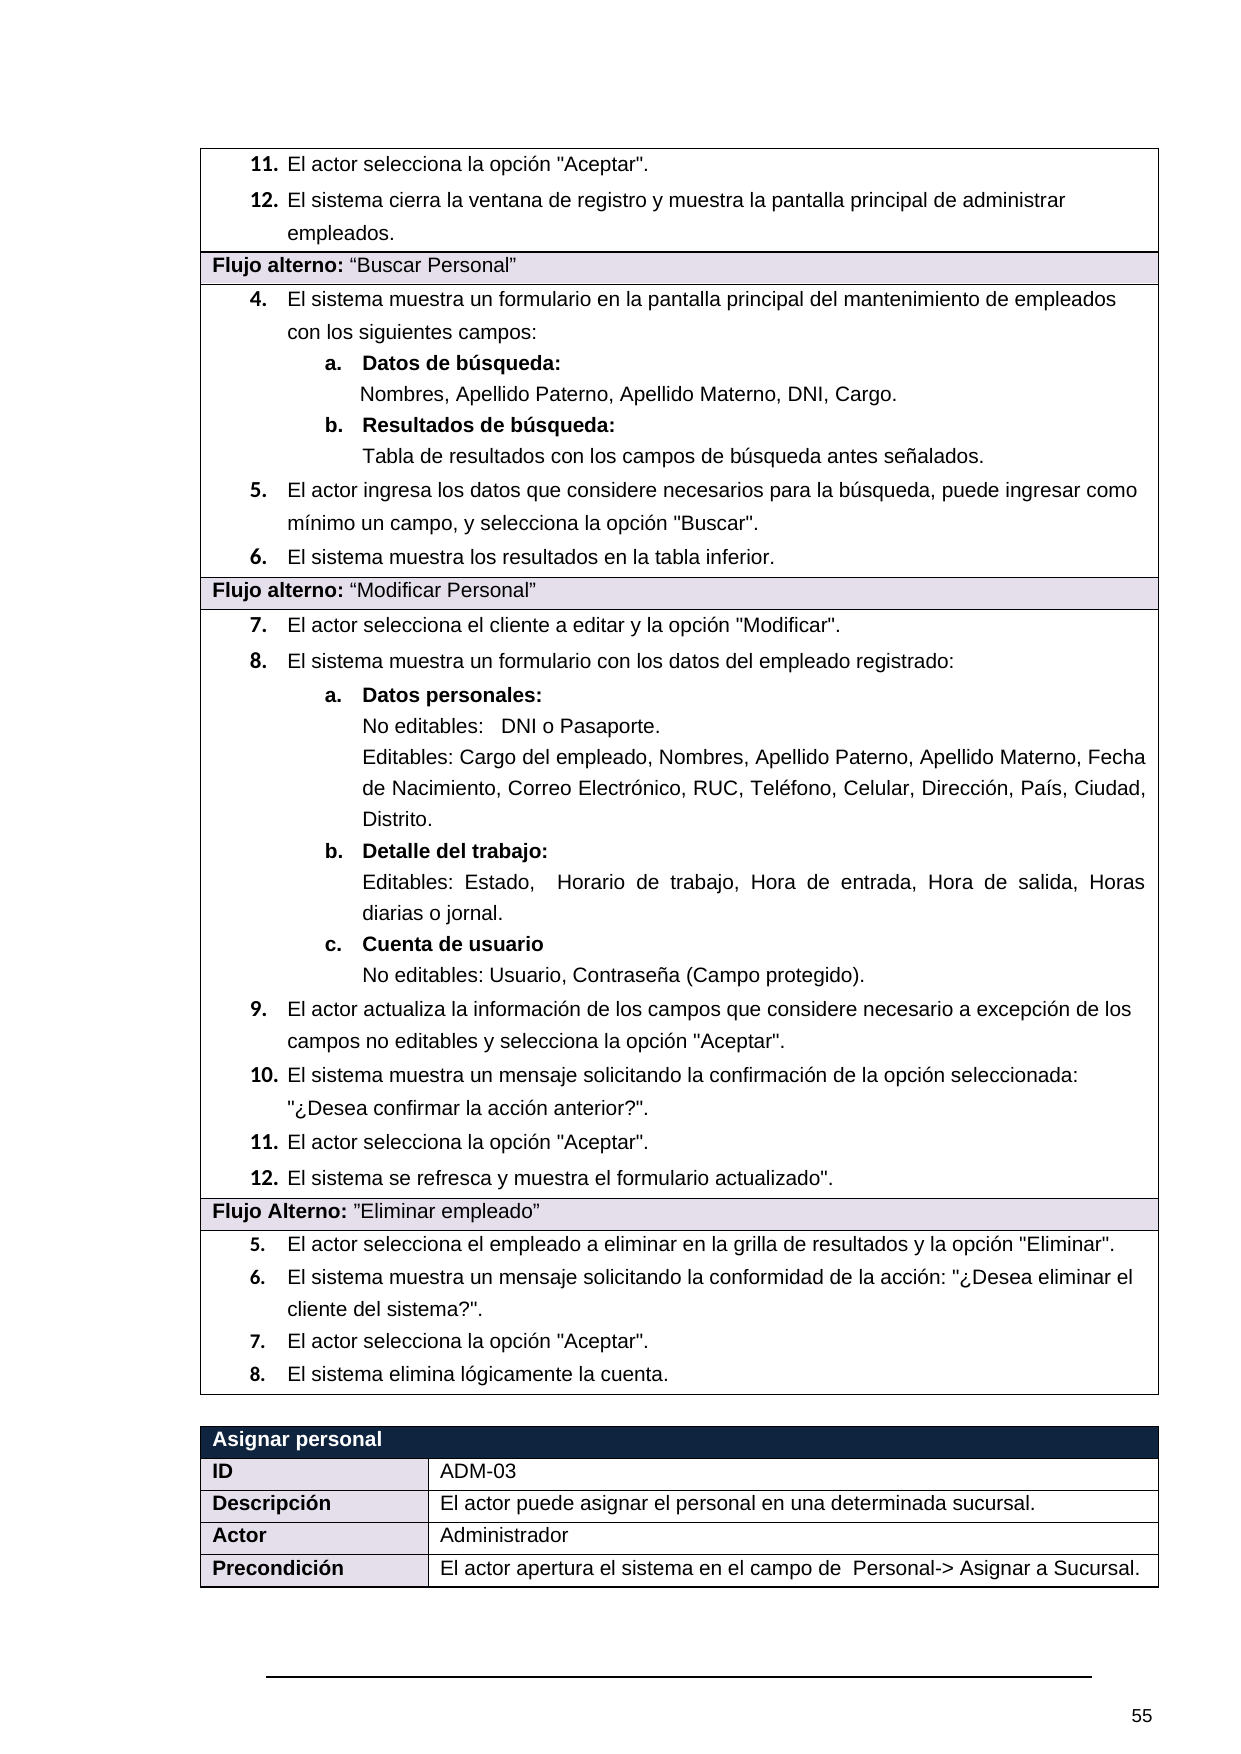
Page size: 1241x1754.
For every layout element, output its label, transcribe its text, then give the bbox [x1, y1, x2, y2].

table_cell Precondición [201, 1555, 428, 1586]
table_cell Flujo alterno: “Buscar Personal” [201, 253, 1158, 283]
table_cell Administrador [429, 1523, 1158, 1554]
table_cell Flujo Alterno: ”Eliminar empleado” [201, 1199, 1158, 1230]
table_cell El actor selecciona el cliente a editar y la opción "Modificar". El sistema muestra un formulario con los datos del empleado registrado: Datos personales: No editables: DNI o Pasaporte. Editables: Cargo del empleado, Nombres, Apellido Paterno, Apellido Materno, Fecha de Nacimiento, Correo Electrónico, RUC, Teléfono, Celular, Dirección, País, Ciudad, Distrito. Detalle del trabajo: Editables: Estado, Horario de trabajo, Hora de entrada, Hora de salida, Horas diarias o jornal. Cuenta de usuario No editables: Usuario, Contraseña (Campo protegido). El actor actualiza la información de los campos que considere necesario a excepción de los campos no editables y selecciona la opción "Aceptar". El sistema muestra un mensaje solicitando la confirmación de la opción seleccionada: "¿Desea confirmar la acción anterior?". El actor selecciona la opción "Aceptar". El sistema se refresca y muestra el formulario actualizado". [201, 610, 1158, 1198]
table_cell Actor [201, 1523, 428, 1554]
table_header Asignar personal [201, 1427, 1158, 1458]
table_cell Flujo alterno: “Modificar Personal” [201, 578, 1158, 609]
table_cell ADM-03 [429, 1459, 1158, 1490]
table_cell El actor selecciona el empleado a eliminar en la grilla de resultados y la opción "Eliminar". El sistema muestra un mensaje solicitando la conformidad de la acción: "¿Desea eliminar el cliente del sistema?". El actor selecciona la opción "Aceptar". El sistema elimina lógicamente la cuenta. [201, 1231, 1158, 1394]
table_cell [201, 149, 1158, 251]
table_cell El actor puede asignar el personal en una determinada sucursal. [429, 1491, 1158, 1522]
table_cell ID [201, 1459, 428, 1490]
table_cell Descripción [201, 1491, 428, 1522]
table_cell El sistema muestra un formulario en la pantalla principal del mantenimiento de empleados con los siguientes campos: Datos de búsqueda: Nombres, Apellido Paterno, Apellido Materno, DNI, Cargo. Resultados de búsqueda: Tabla de resultados con los campos de búsqueda antes señalados. El actor ingresa los datos que considere necesarios para la búsqueda, puede ingresar como mínimo un campo, y selecciona la opción "Buscar". El sistema muestra los resultados en la tabla inferior. [201, 285, 1158, 577]
table_cell El actor apertura el sistema en el campo de Personal-> Asignar a Sucursal. [429, 1555, 1158, 1586]
